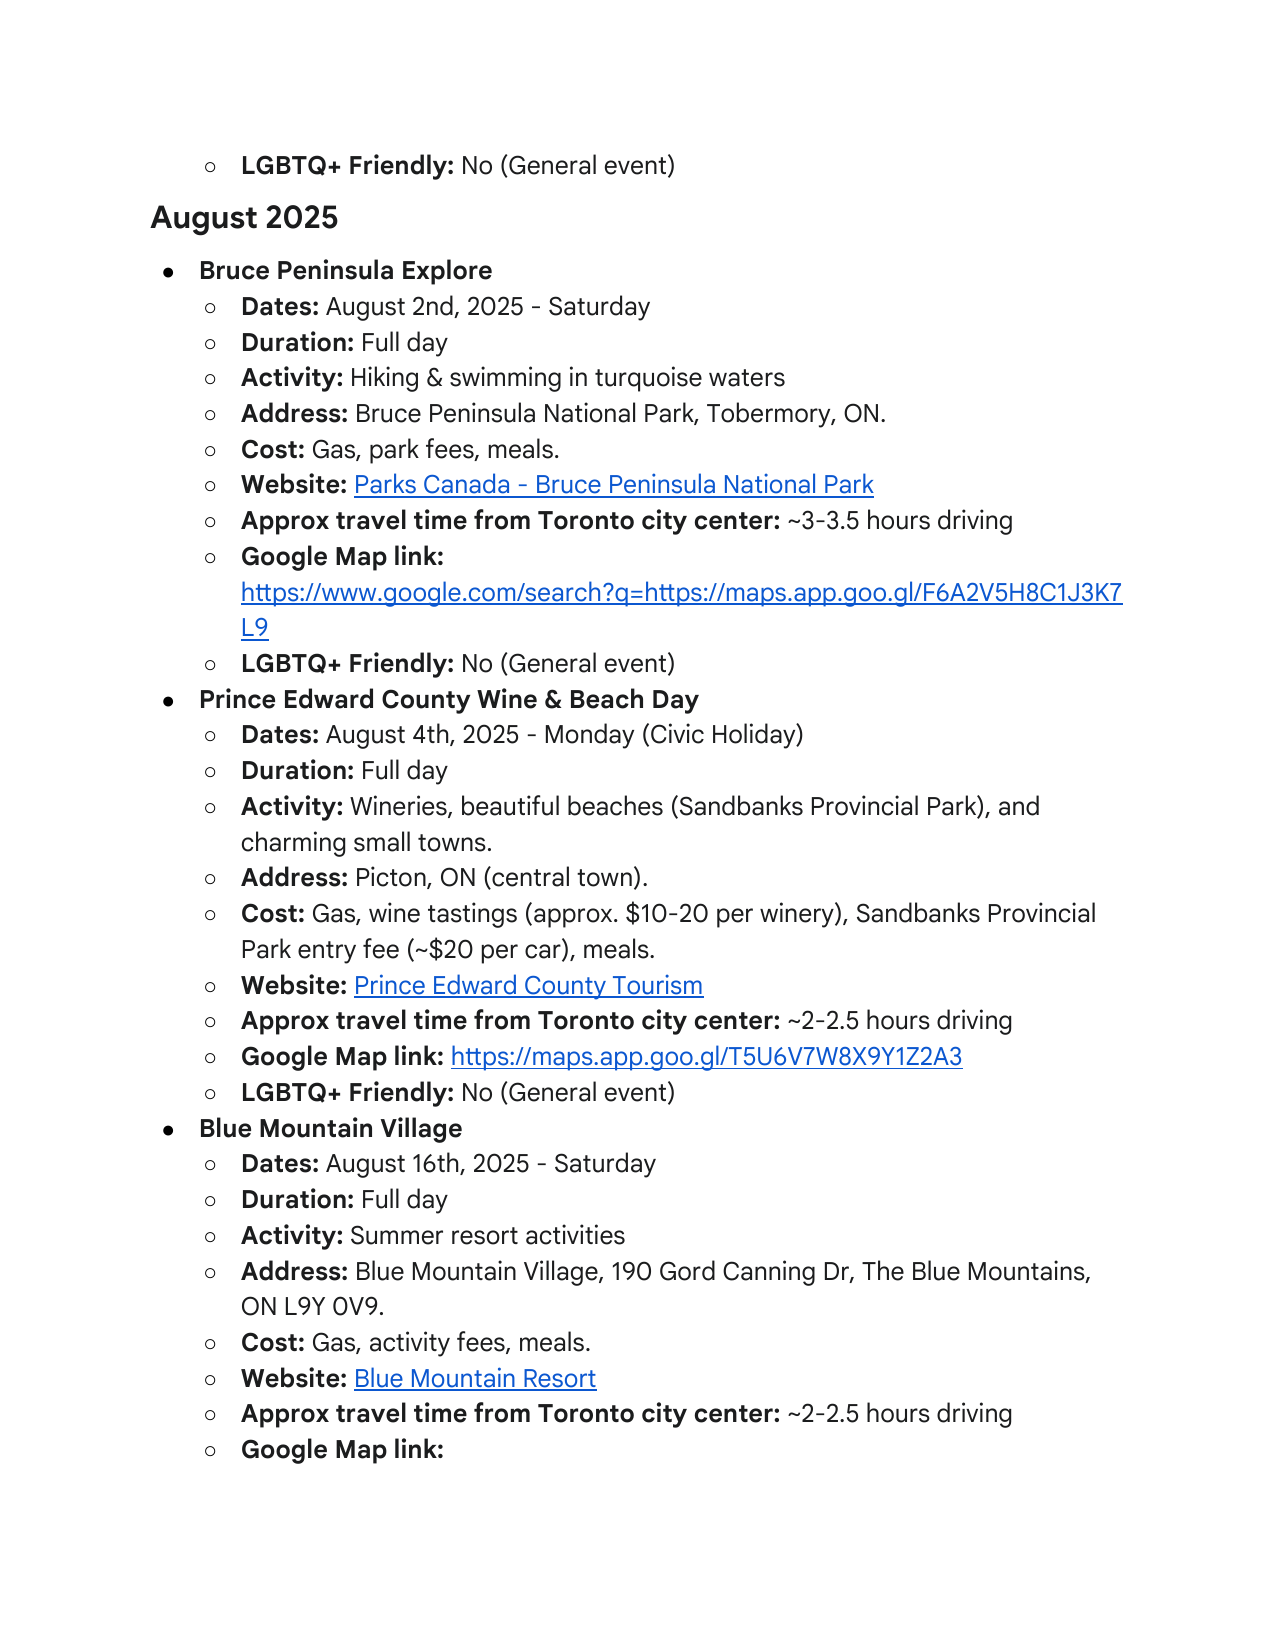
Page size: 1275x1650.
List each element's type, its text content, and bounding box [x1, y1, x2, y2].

list Cost: Gas, park fees, meals. [203, 434, 1125, 465]
list Dates: August 4th, 2025 - Monday (Civic Holiday) [203, 720, 1125, 751]
list LGBTQ+ Friendly: No (General event) [203, 1077, 1125, 1108]
list Activity: Wineries, beautiful beaches (Sandbanks Provincial Park), and charming small towns. [203, 791, 1125, 858]
list Address: Blue Mountain Village, 190 Gord Canning Dr, The Blue Mountains, ON L9Y 0V9. [203, 1256, 1125, 1323]
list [203, 1434, 1125, 1466]
list Bruce Peninsula Explore [161, 255, 1125, 287]
list Cost: Gas, activity fees, meals. [203, 1327, 1125, 1358]
list Duration: Full day [203, 327, 1125, 358]
list Activity: Summer resort activities [203, 1220, 1125, 1251]
list Website: Parks Canada - Bruce Peninsula National Park [203, 470, 1125, 501]
list Duration: Full day [203, 756, 1125, 787]
list LGBTQ+ Friendly: No (General event) [203, 150, 1125, 181]
list Activity: Hiking & swimming in turquoise waters [203, 362, 1125, 394]
list Address: Picton, ON (central town). [203, 863, 1125, 894]
list Website: Prince Edward County Tourism [203, 970, 1125, 1001]
list Approx travel time from Toronto city center: ~3-3.5 hours driving [203, 505, 1125, 537]
list Duration: Full day [203, 1184, 1125, 1216]
list Dates: August 16th, 2025 - Saturday [203, 1148, 1125, 1180]
list LGBTQ+ Friendly: No (General event) [203, 648, 1125, 680]
list Google Map link: https://maps.app.goo.gl/T5U6V7W8X9Y1Z2A3 [203, 1041, 1125, 1073]
list Dates: August 2nd, 2025 - Saturday [203, 291, 1125, 322]
subtitle August 2025 [150, 198, 1125, 237]
list Approx travel time from Toronto city center: ~2-2.5 hours driving [203, 1006, 1125, 1037]
list Website: Blue Mountain Resort [203, 1363, 1125, 1394]
list Google Map link: https://www.google.com/search?q=https://maps.app.goo.gl/F6A2V5H8C1J3K7L9 [203, 541, 1125, 644]
list Prince Edward County Wine & Beach Day [161, 684, 1125, 715]
list Approx travel time from Toronto city center: ~2-2.5 hours driving [203, 1399, 1125, 1430]
list Blue Mountain Village [161, 1113, 1125, 1144]
list Address: Bruce Peninsula National Park, Tobermory, ON. [203, 398, 1125, 429]
list Cost: Gas, wine tastings (approx. $10-20 per winery), Sandbanks Provincial Park entry fee (~$20 per car), meals. [203, 898, 1125, 966]
